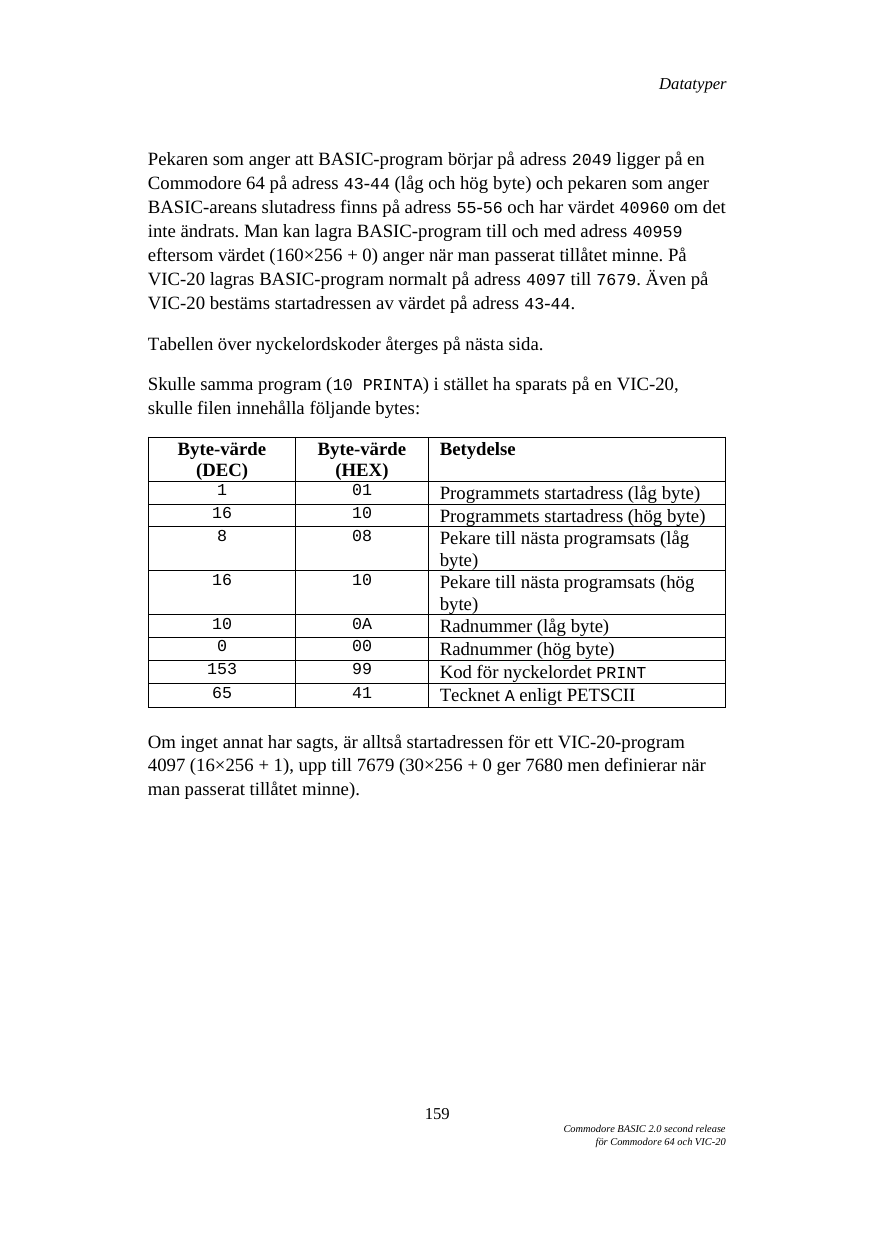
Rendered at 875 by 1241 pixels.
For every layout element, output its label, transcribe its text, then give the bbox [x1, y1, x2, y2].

text Om inget annat har sagts, är alltså startadressen för ett VIC-20-program 4097 (16×256 + 1), upp till 7679 (30×256 + 0 ger 7680 men definierar när man passerat tillåtet minne). [148, 708, 726, 799]
table_header Byte-värde (DEC) [149, 438, 295, 481]
table_cell 00 [296, 638, 428, 659]
table_header Betydelse [429, 438, 725, 481]
table_cell 10 [149, 615, 295, 637]
text Pekaren som anger att BASIC-program börjar på adress 2049 ligger på en Commodore 64 på adress 43-44 (låg och hög byte) och pekaren som anger BASIC-areans slutadress finns på adress 55-56 och har värdet 40960 om det inte ändrats. Man kan lagra BASIC-program till och med adress 40959 eftersom värdet (160×256 + 0) anger när man passerat tillåtet minne. På VIC-20 lagras BASIC-program normalt på adress 4097 till 7679. Även på VIC-20 bestäms startadressen av värdet på adress 43-44. [148, 148, 726, 314]
table_cell Programmets startadress (låg byte) [429, 482, 725, 503]
table_cell 1 [149, 482, 295, 503]
table_cell 10 [296, 571, 428, 614]
table_cell Radnummer (låg byte) [429, 615, 725, 637]
table_cell Tecknet A enligt PETSCII [429, 684, 725, 707]
table_cell 41 [296, 684, 428, 707]
table_cell 153 [149, 661, 295, 683]
text Skulle samma program (10 PRINTA) i stället ha sparats på en VIC-20, skulle filen innehålla följande bytes: [148, 373, 726, 418]
table_cell 99 [296, 661, 428, 683]
table_cell 01 [296, 482, 428, 503]
table_cell Programmets startadress (hög byte) [429, 505, 725, 526]
table_cell 0A [296, 615, 428, 637]
table_cell Radnummer (hög byte) [429, 638, 725, 659]
table_cell Pekare till nästa programsats (låg byte) [429, 527, 725, 570]
table_cell 08 [296, 527, 428, 570]
table_cell 65 [149, 684, 295, 707]
table_cell 0 [149, 638, 295, 659]
text Tabellen över nyckelordskoder återges på nästa sida. [148, 333, 726, 354]
table_cell 8 [149, 527, 295, 570]
table_cell 10 [296, 505, 428, 526]
table_cell 16 [149, 505, 295, 526]
table_header Byte-värde (HEX) [296, 438, 428, 481]
table_cell 16 [149, 571, 295, 614]
table_cell Kod för nyckelordet PRINT [429, 661, 725, 683]
table_cell Pekare till nästa programsats (hög byte) [429, 571, 725, 614]
